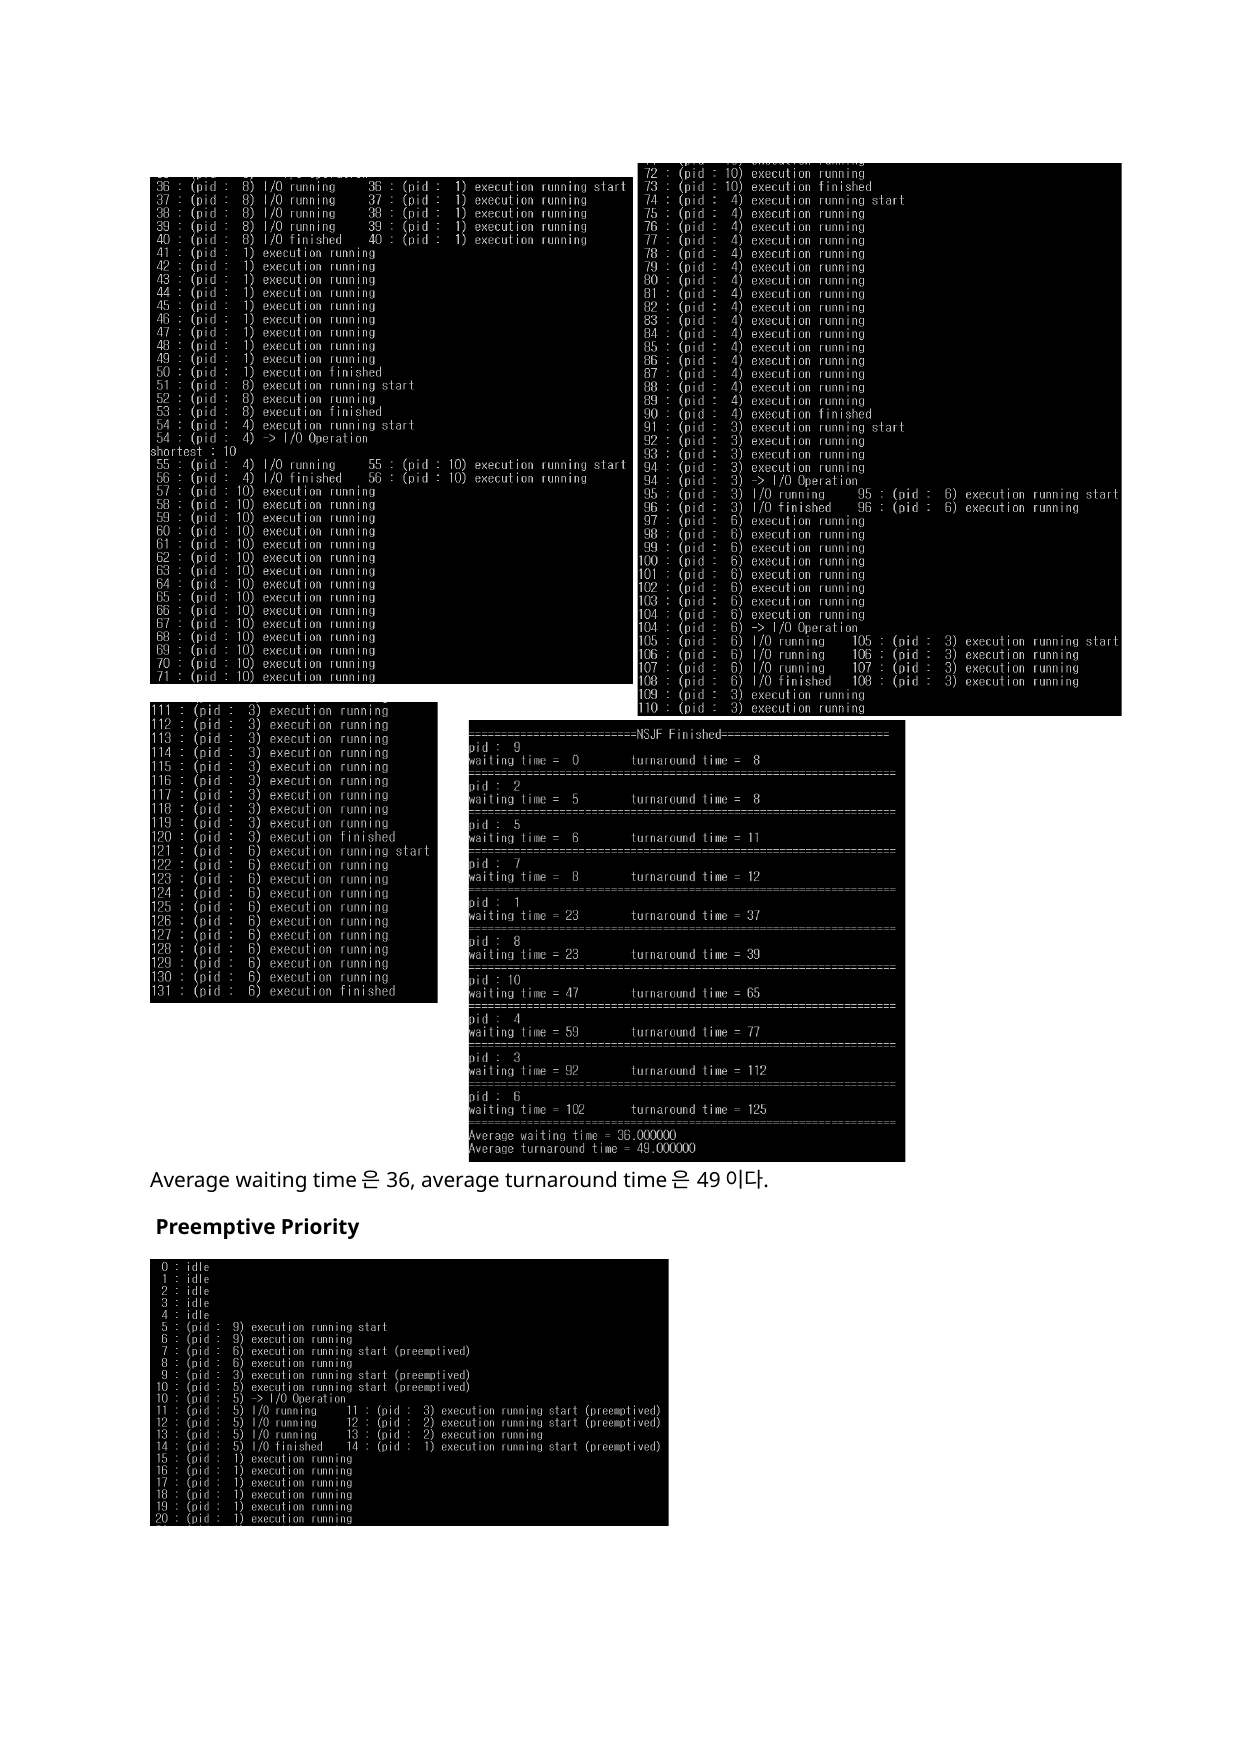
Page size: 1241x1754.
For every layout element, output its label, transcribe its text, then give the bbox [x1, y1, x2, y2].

picture [150, 702, 438, 1003]
text Average waiting time은 36, average turnaround time은 49이다. [150, 1163, 1090, 1193]
picture [150, 1259, 669, 1526]
picture [150, 177, 633, 684]
picture [468, 720, 906, 1162]
text Preemptive Priority [150, 1212, 1090, 1241]
picture [637, 163, 1122, 716]
